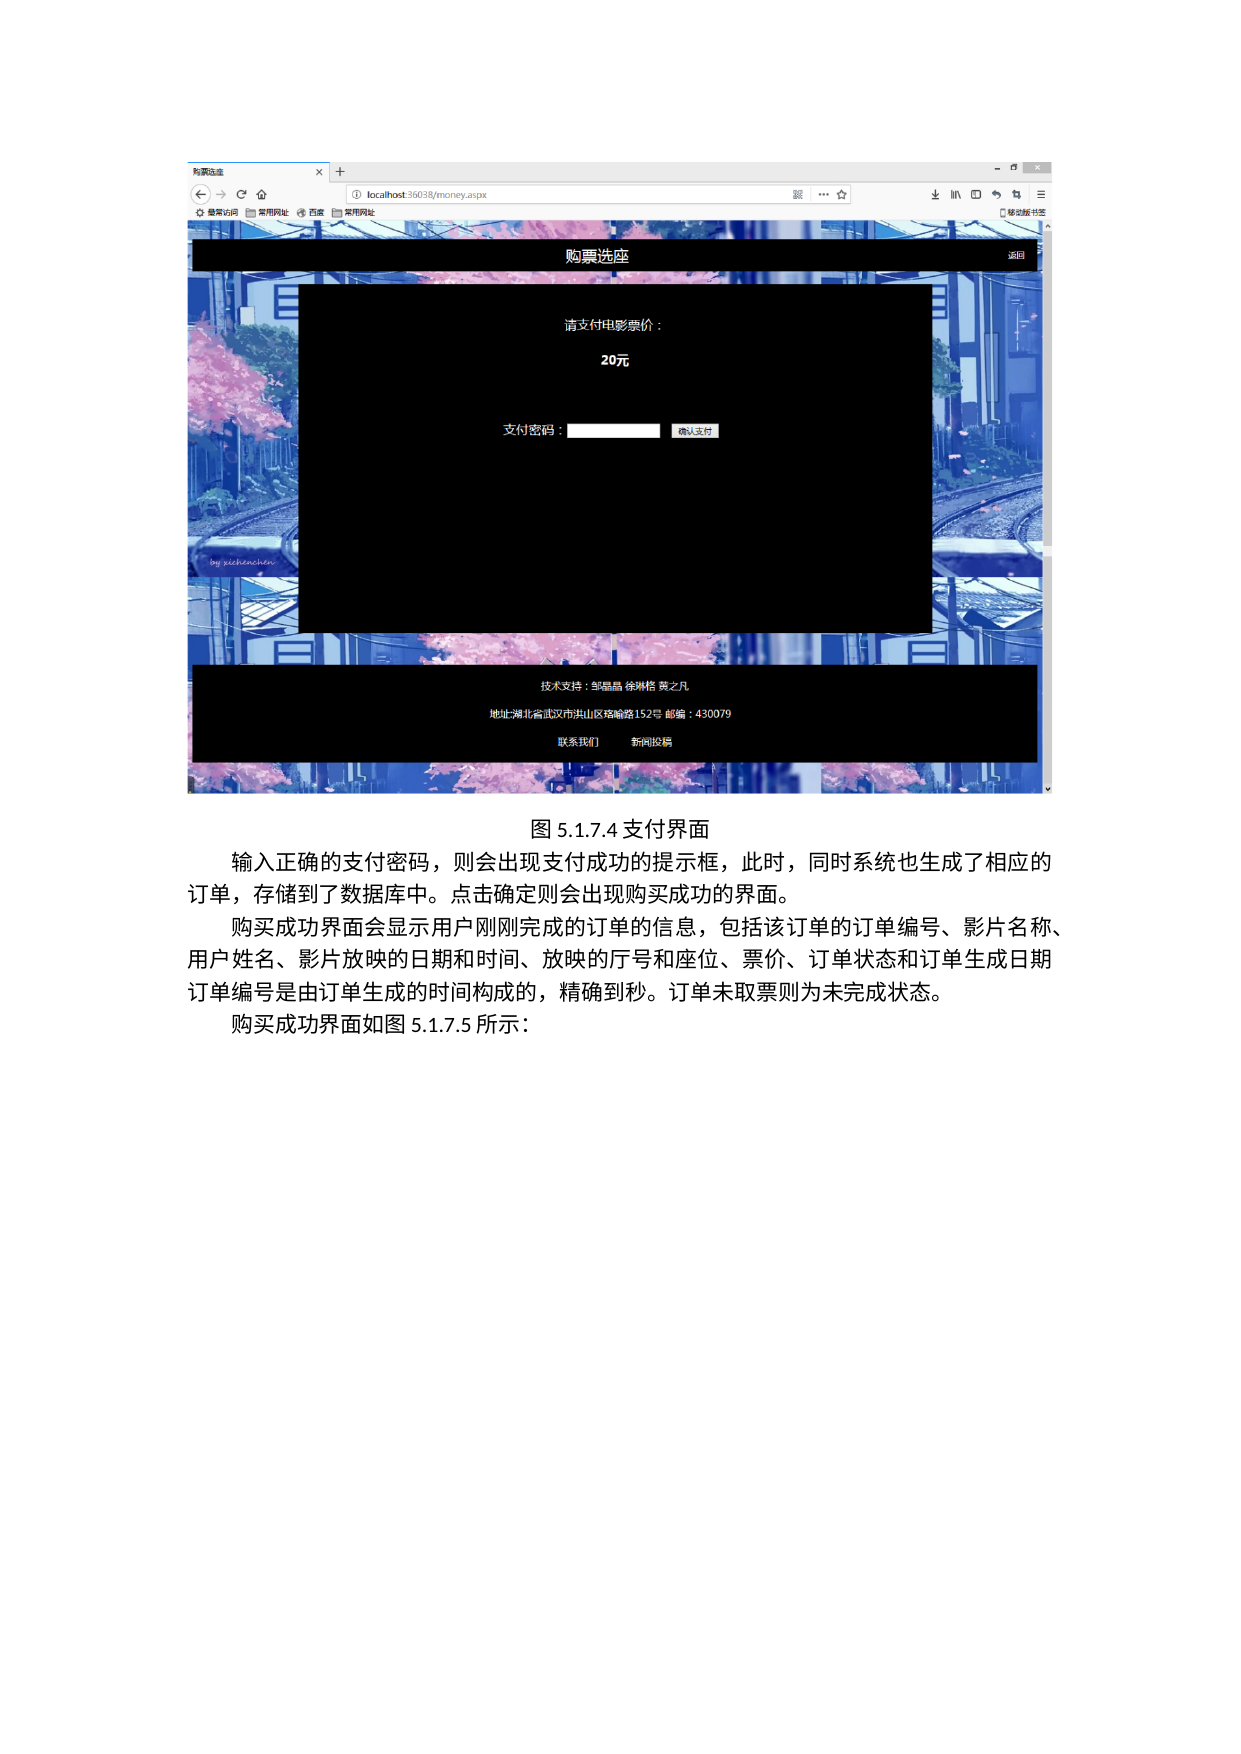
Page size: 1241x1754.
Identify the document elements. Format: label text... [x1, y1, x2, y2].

text 输入正确的支付密码，则会出现支付成功的提示框，此时，同时系统也生成了相应的订单，存储到了数据库中。点击确定则会出现购买成功的界面。 [187, 844, 1053, 909]
text 图5.1.7.4 支付界面 [187, 812, 1053, 844]
picture [187, 162, 1053, 794]
text 购买成功界面会显示用户刚刚完成的订单的信息，包括该订单的订单编号、影片名称、用户姓名、影片放映的日期和时间、放映的厅号和座位、票价、订单状态和订单生成日期。订单编号是由订单生成的时间构成的，精确到秒。订单未取票则为未完成状态。 [187, 909, 1053, 1007]
text 购买成功界面如图5.1.7.5所示： [187, 1007, 1053, 1039]
